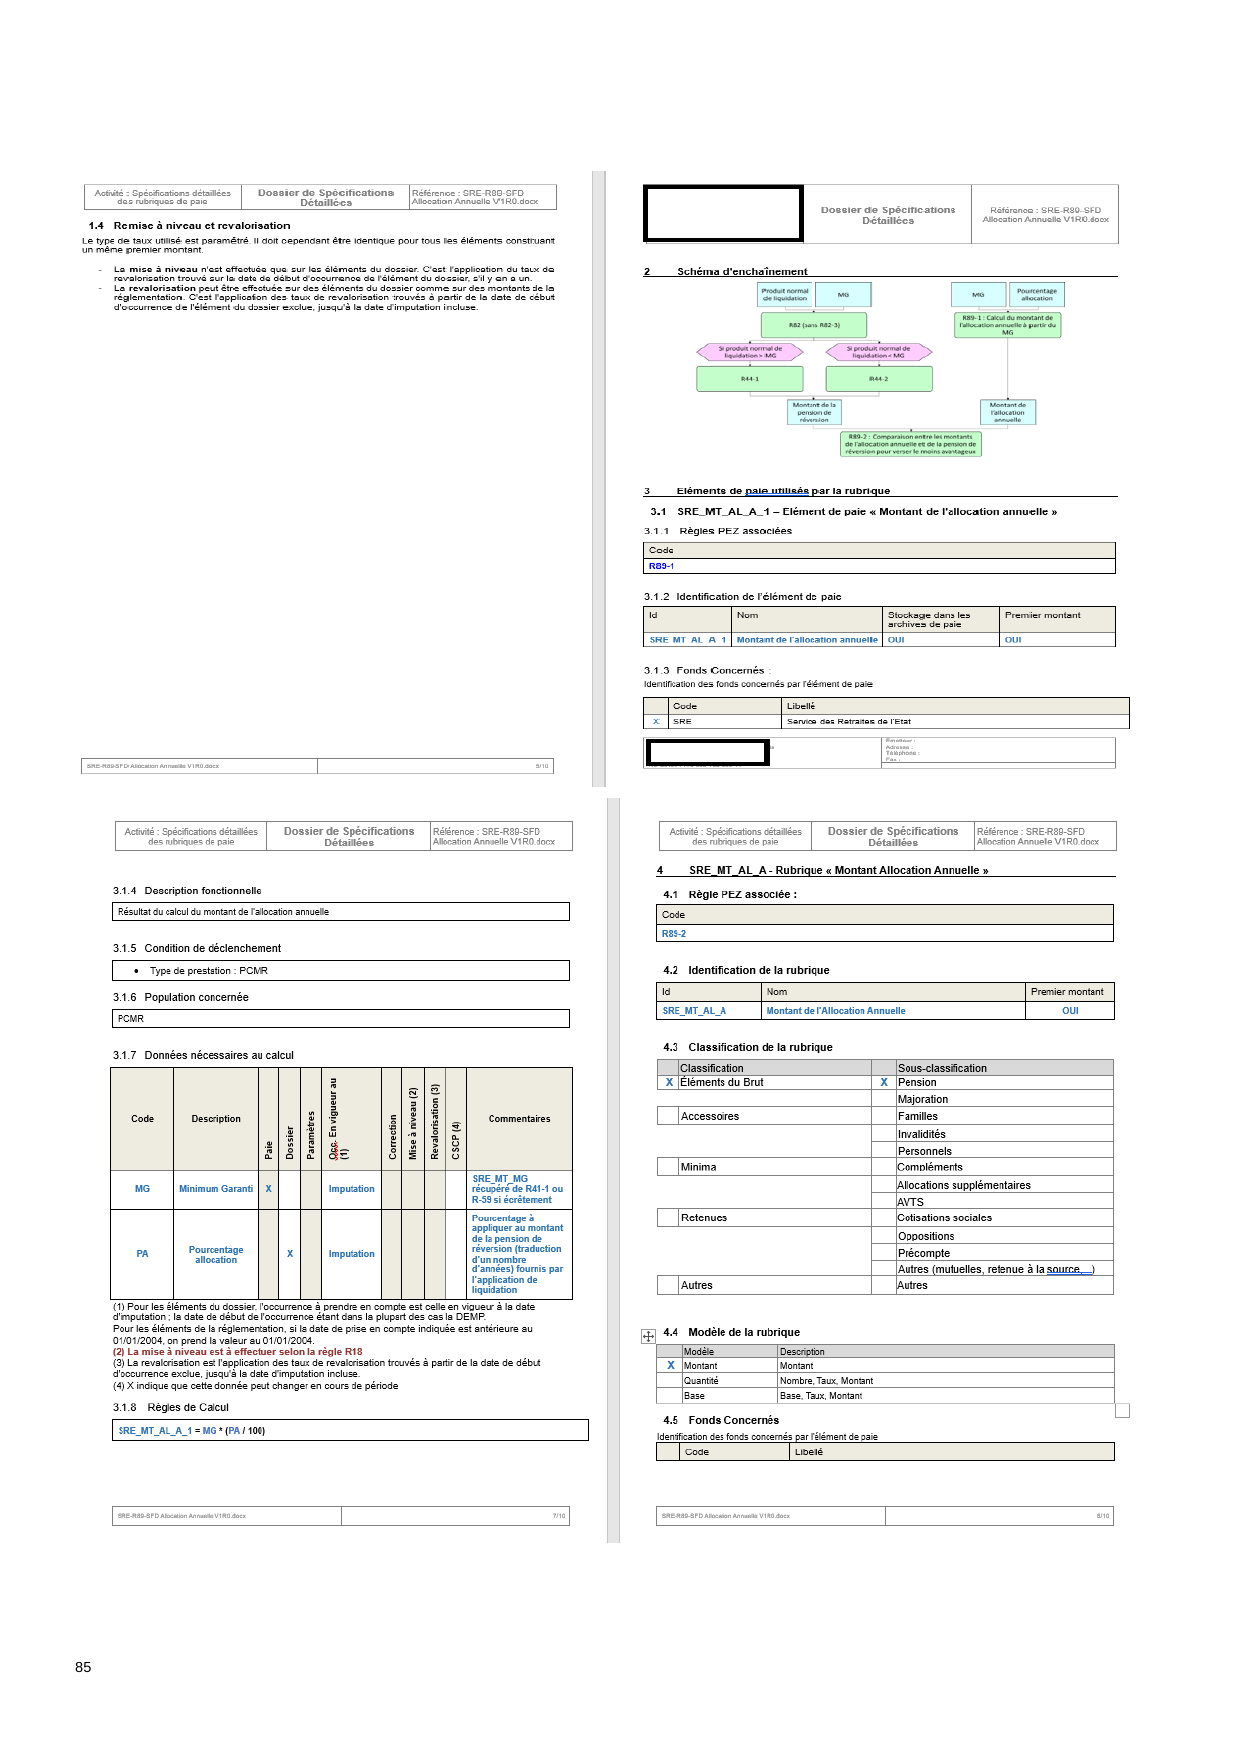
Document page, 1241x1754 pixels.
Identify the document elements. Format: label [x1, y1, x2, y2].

picture [75, 798, 1139, 1543]
picture [75, 171, 1137, 787]
